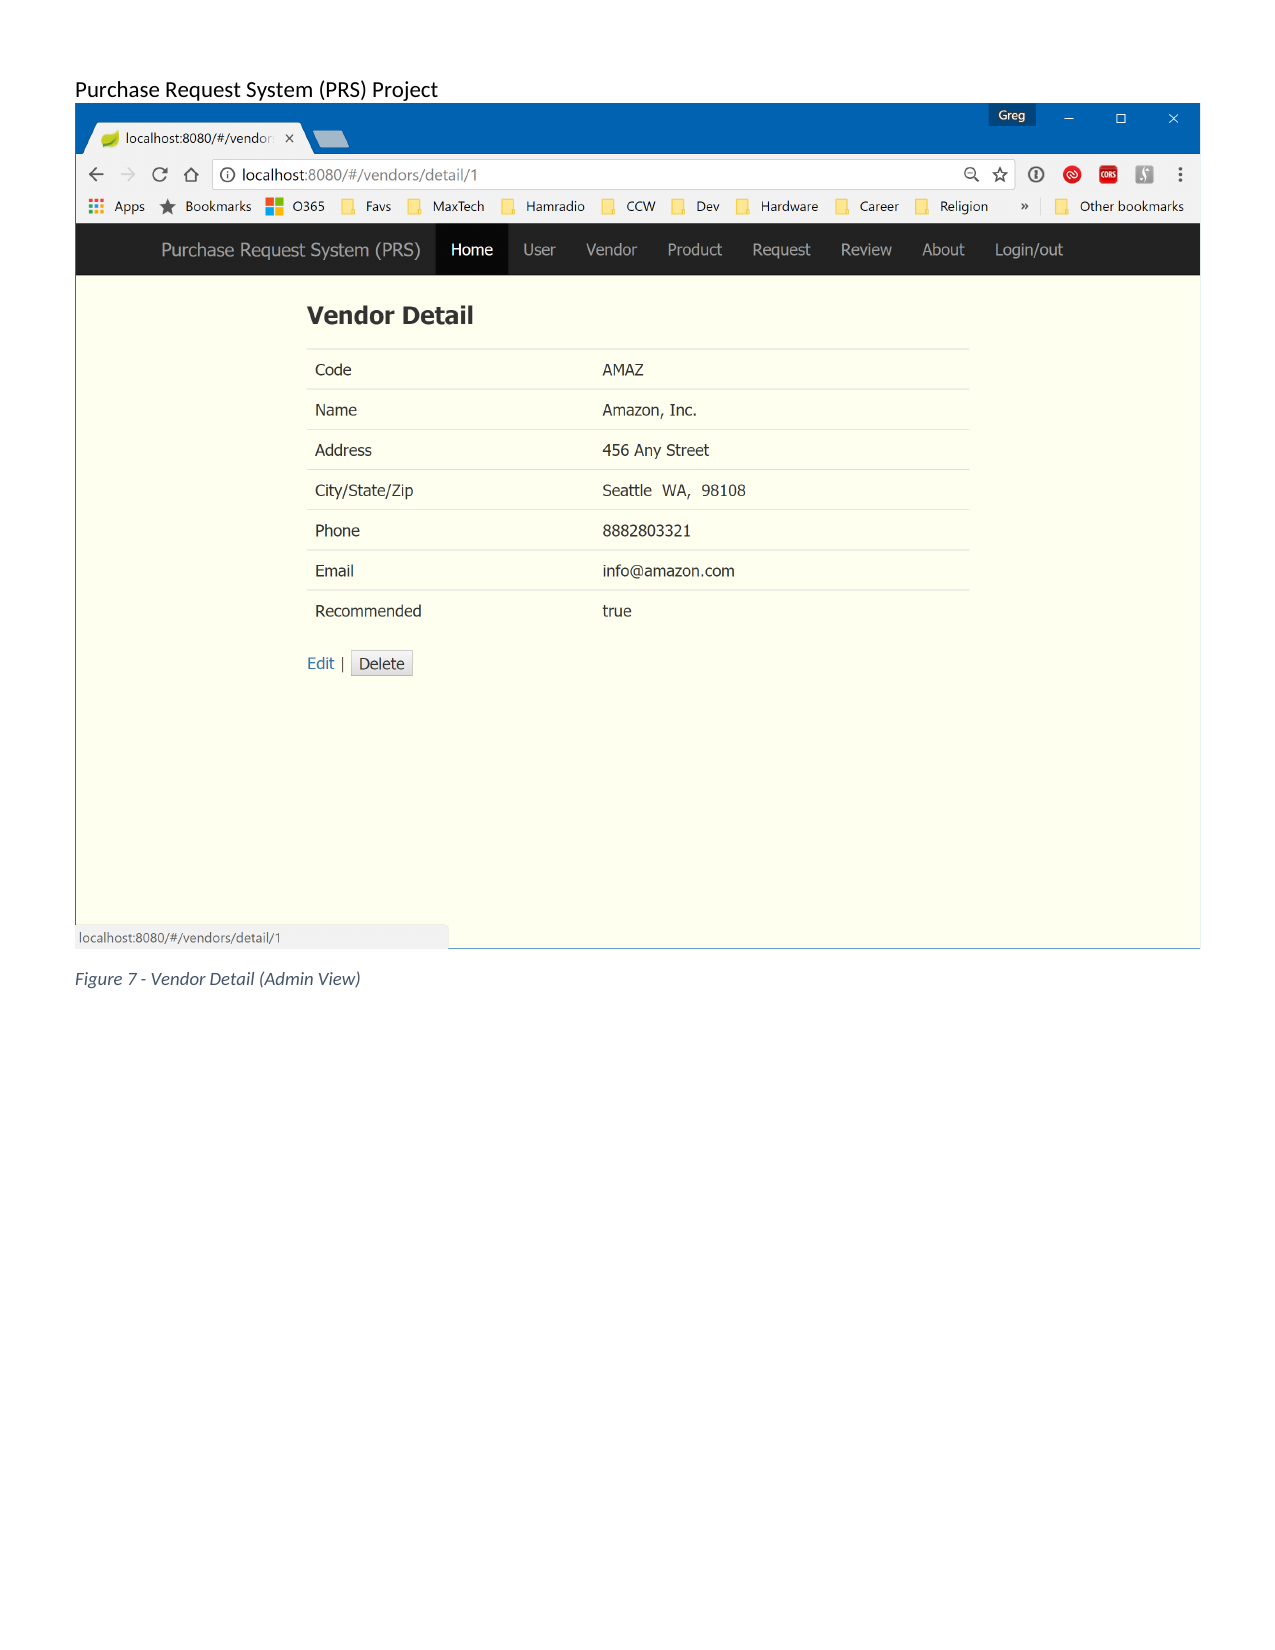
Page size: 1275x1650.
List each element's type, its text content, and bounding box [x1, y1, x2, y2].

picture [75, 103, 1200, 949]
